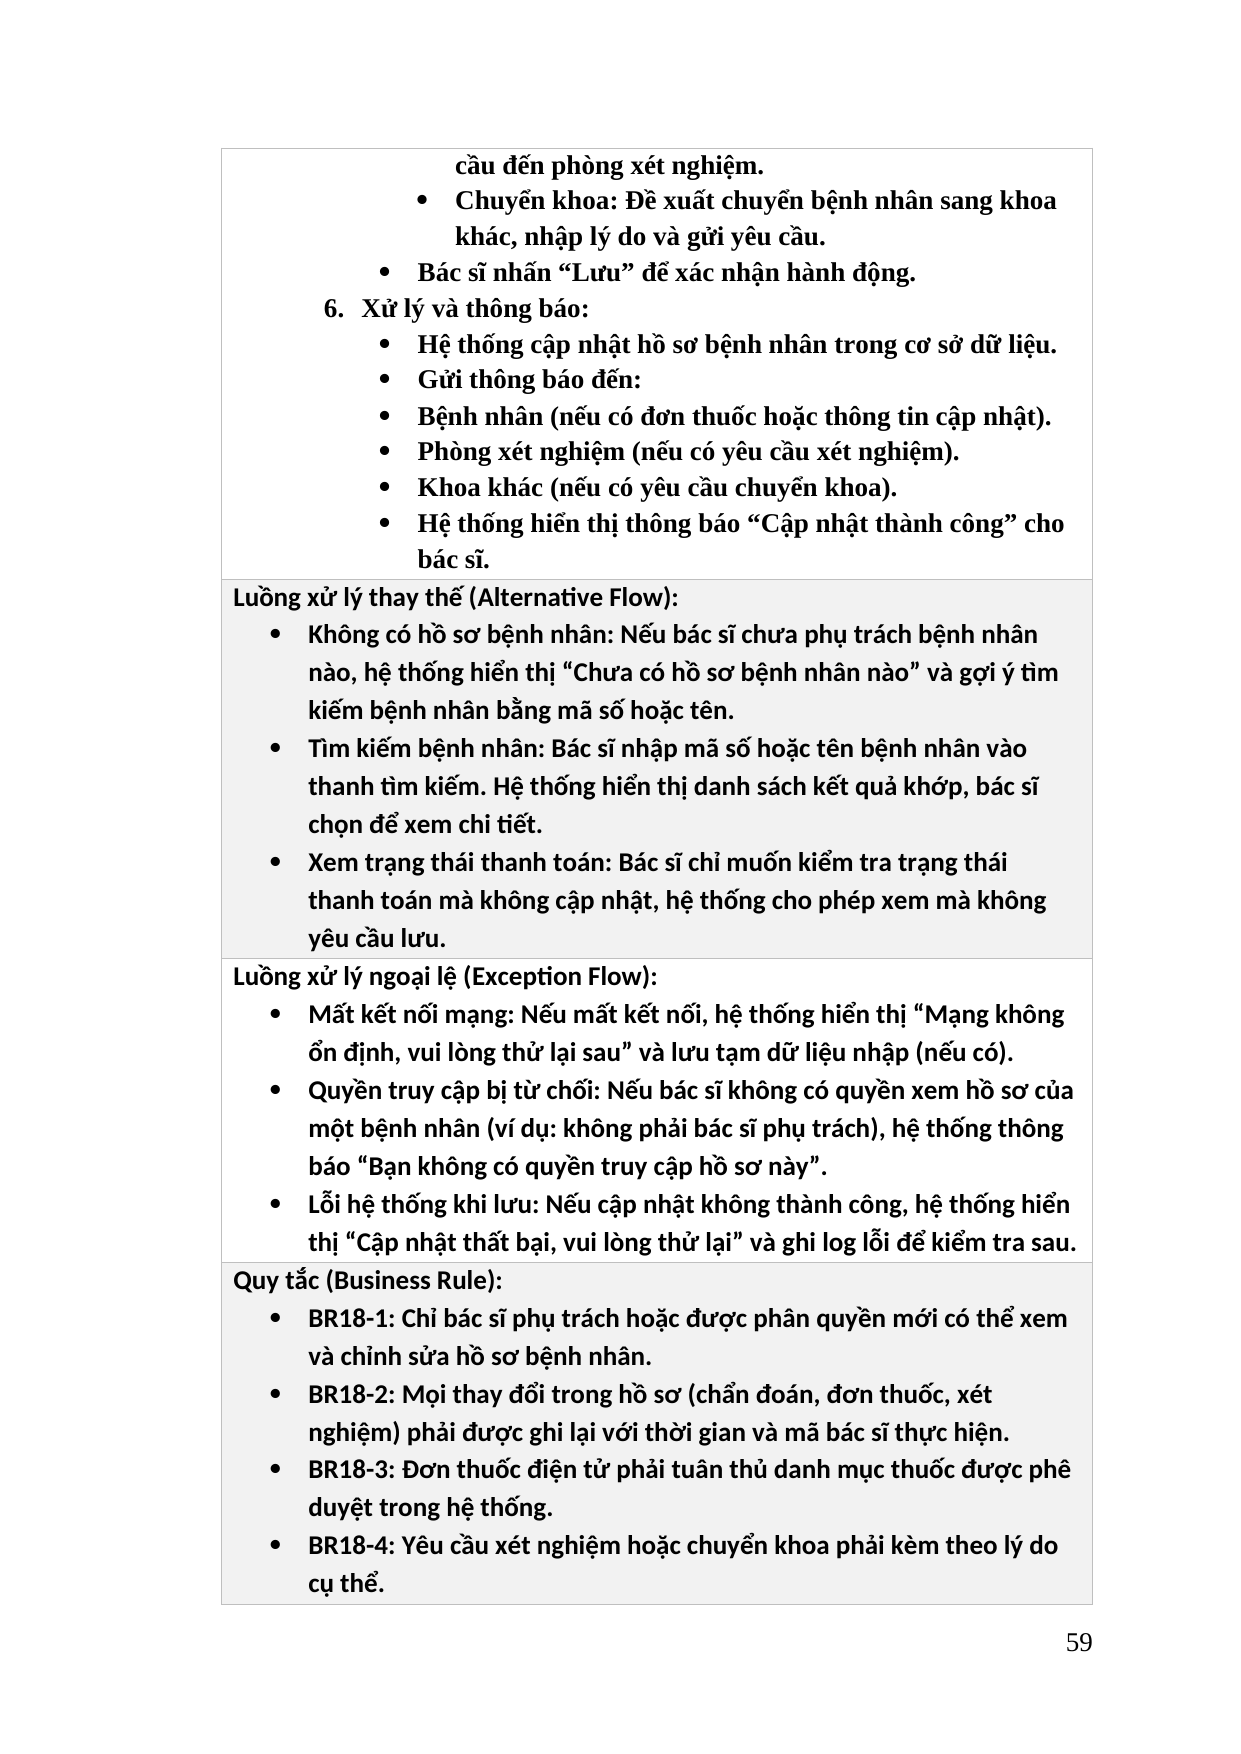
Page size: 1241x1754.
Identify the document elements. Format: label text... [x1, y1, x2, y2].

table_cell Luồng xử lý ngoại lệ (Exception Flow): Mất kết nối mạng: Nếu mất kết nối, hệ thống hiển thị “Mạng không ổn định, vui lòng thử lại sau” và lưu tạm dữ liệu nhập (nếu có). Quyền truy cập bị từ chối: Nếu bác sĩ không có quyền xem hồ sơ của một bệnh nhân (ví dụ: không phải bác sĩ phụ trách), hệ thống thông báo “Bạn không có quyền truy cập hồ sơ này”. Lỗi hệ thống khi lưu: Nếu cập nhật không thành công, hệ thống hiển thị “Cập nhật thất bại, vui lòng thử lại” và ghi log lỗi để kiểm tra sau. [222, 959, 1092, 1262]
table_cell Quy tắc (Business Rule): BR18-1: Chỉ bác sĩ phụ trách hoặc được phân quyền mới có thể xem và chỉnh sửa hồ sơ bệnh nhân. BR18-2: Mọi thay đổi trong hồ sơ (chẩn đoán, đơn thuốc, xét nghiệm) phải được ghi lại với thời gian và mã bác sĩ thực hiện. BR18-3: Đơn thuốc điện tử phải tuân thủ danh mục thuốc được phê duyệt trong hệ thống. BR18-4: Yêu cầu xét nghiệm hoặc chuyển khoa phải kèm theo lý do cụ thể. [222, 1263, 1092, 1604]
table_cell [222, 149, 1092, 579]
table_cell Luồng xử lý thay thế (Alternative Flow): Không có hồ sơ bệnh nhân: Nếu bác sĩ chưa phụ trách bệnh nhân nào, hệ thống hiển thị “Chưa có hồ sơ bệnh nhân nào” và gợi ý tìm kiếm bệnh nhân bằng mã số hoặc tên. Tìm kiếm bệnh nhân: Bác sĩ nhập mã số hoặc tên bệnh nhân vào thanh tìm kiếm. Hệ thống hiển thị danh sách kết quả khớp, bác sĩ chọn để xem chi tiết. Xem trạng thái thanh toán: Bác sĩ chỉ muốn kiểm tra trạng thái thanh toán mà không cập nhật, hệ thống cho phép xem mà không yêu cầu lưu. [222, 580, 1092, 958]
